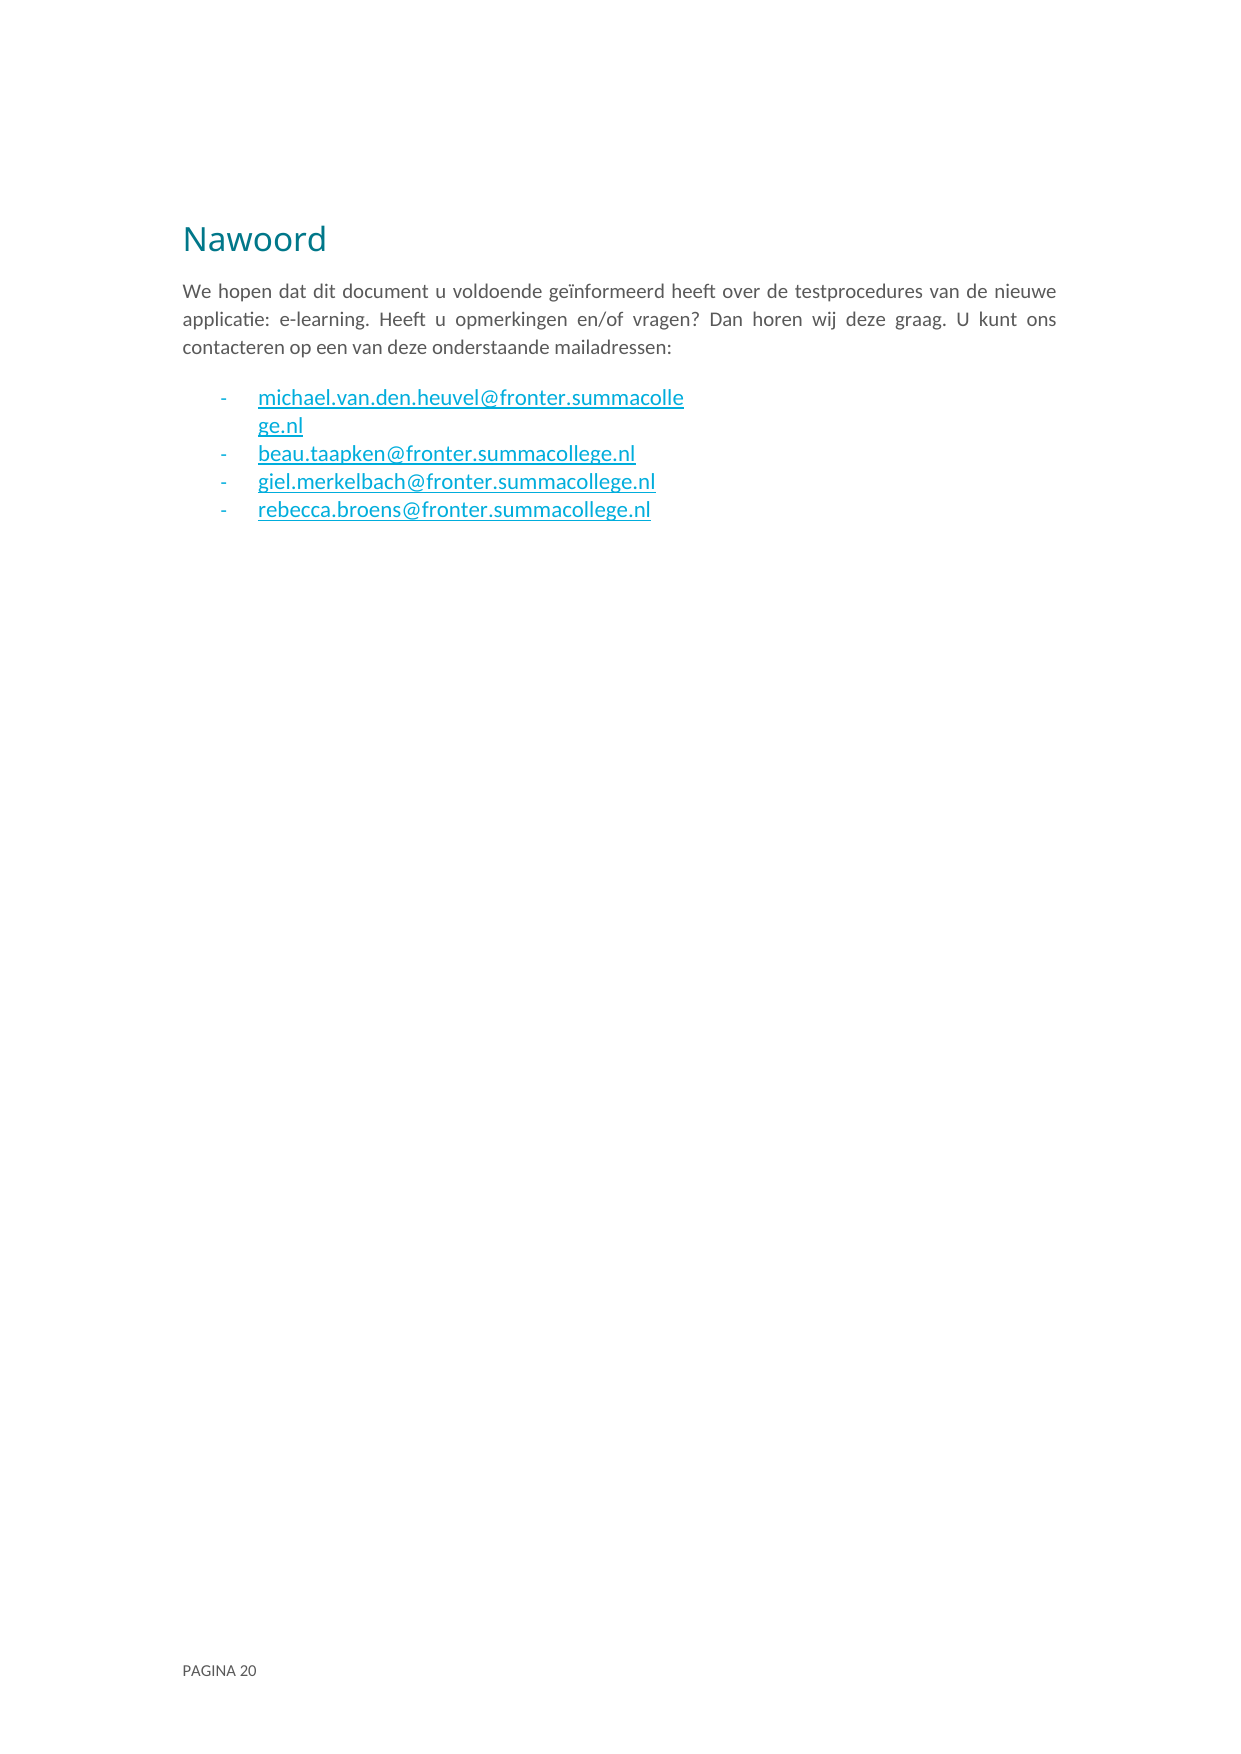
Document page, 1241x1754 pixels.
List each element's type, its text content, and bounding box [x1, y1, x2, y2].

table_cell rebecca.broens@fronter.summacollege.nl [183, 496, 687, 523]
table_cell beau.taapken@fronter.summacollege.nl [183, 439, 687, 467]
table_header michael.van.den.heuvel@fronter.summacollege.nl [183, 383, 687, 439]
table_cell giel.merkelbach@fronter.summacollege.nl [183, 468, 687, 496]
text We hopen dat dit document u voldoende geïnformeerd heeft over de testprocedures van de nieuwe applicatie: e-learning. Heeft u opmerkingen en/of vragen? Dan horen wij deze graag. U kunt ons contacteren op een van deze onderstaande mailadressen: [182, 279, 1058, 360]
subtitle Nawoord [182, 216, 1058, 262]
